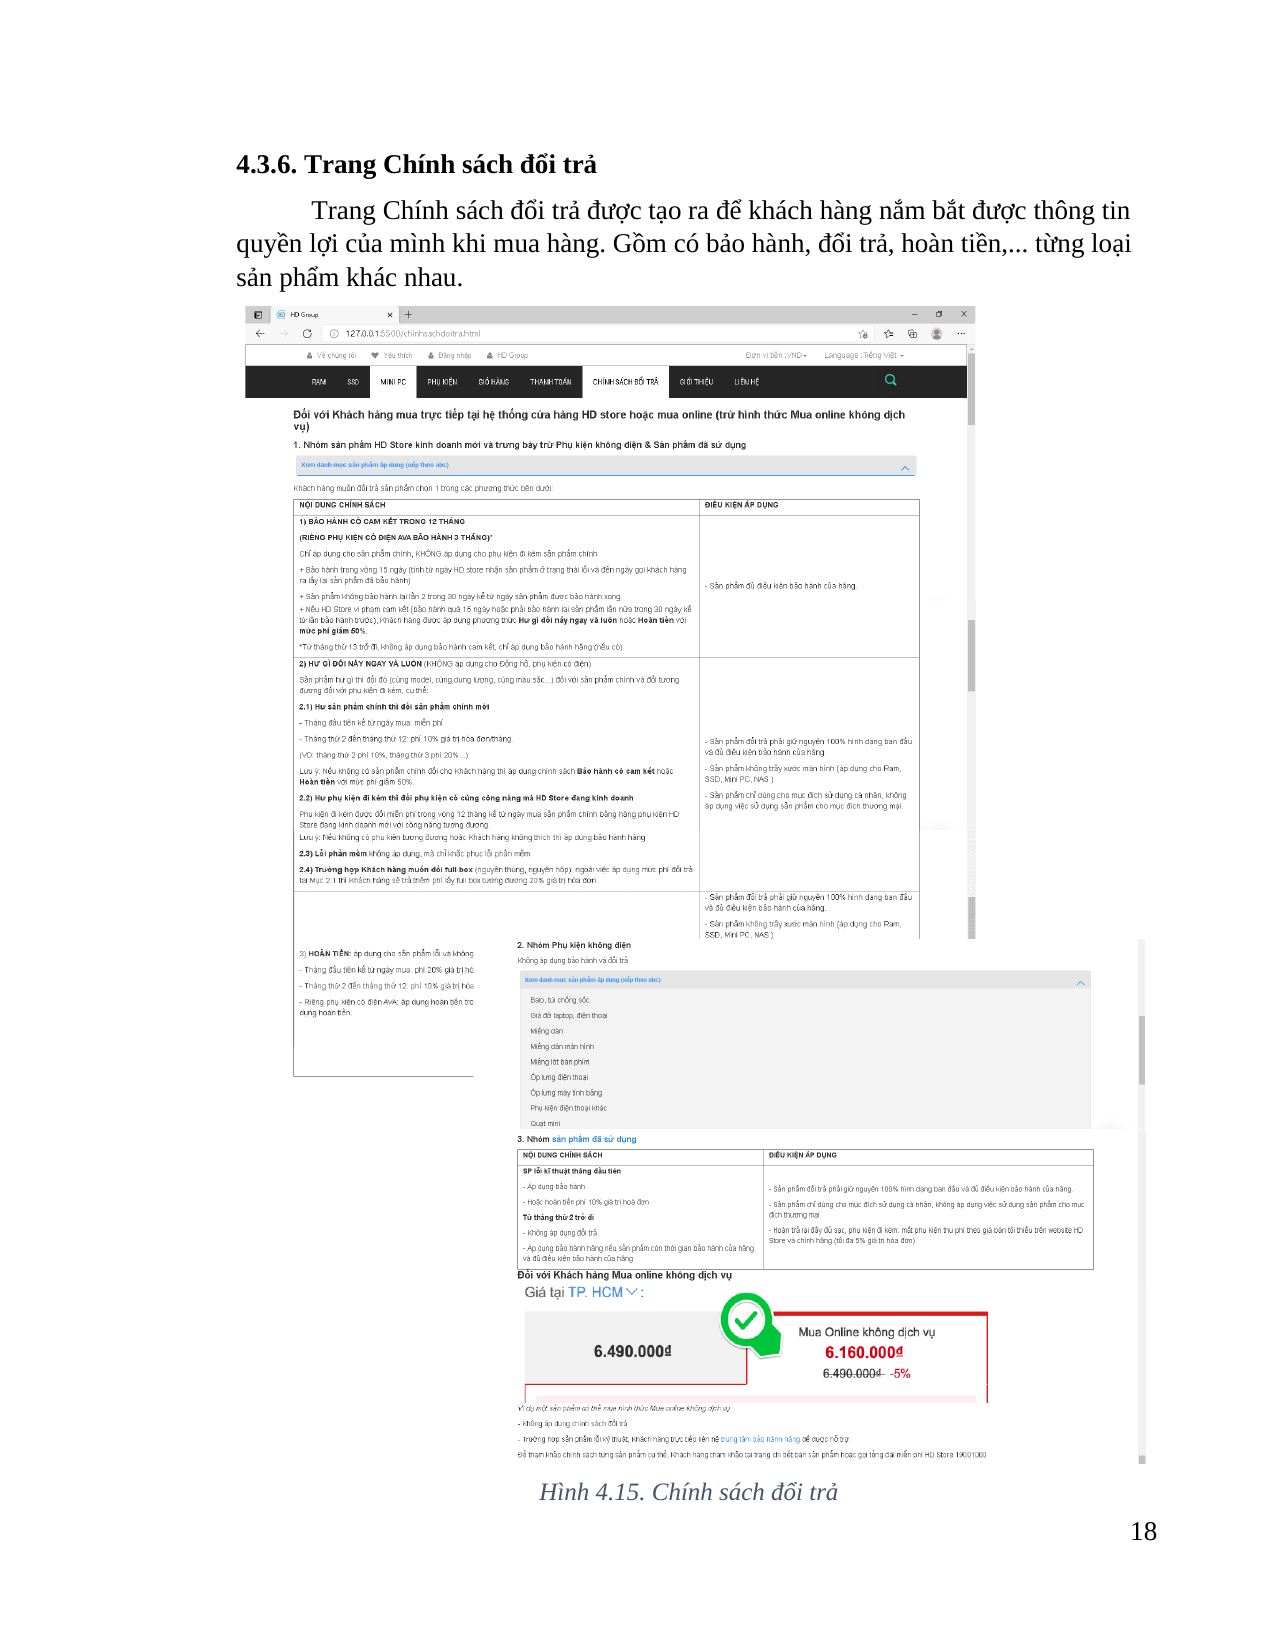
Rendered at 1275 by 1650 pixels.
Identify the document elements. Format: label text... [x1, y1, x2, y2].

picture [245, 306, 1146, 1129]
picture [473, 1130, 1146, 1464]
subtitle 4.3.6. Trang Chính sách đổi trả [236, 148, 1157, 179]
text Trang Chính sách đổi trả được tạo ra để khách hàng nắm bắt được thông tin quyền lợi của mình khi mua hàng. Gồm có bảo hành, đổi trả, hoàn tiền,... từng loại sản phẩm khác nhau. [236, 194, 1157, 292]
